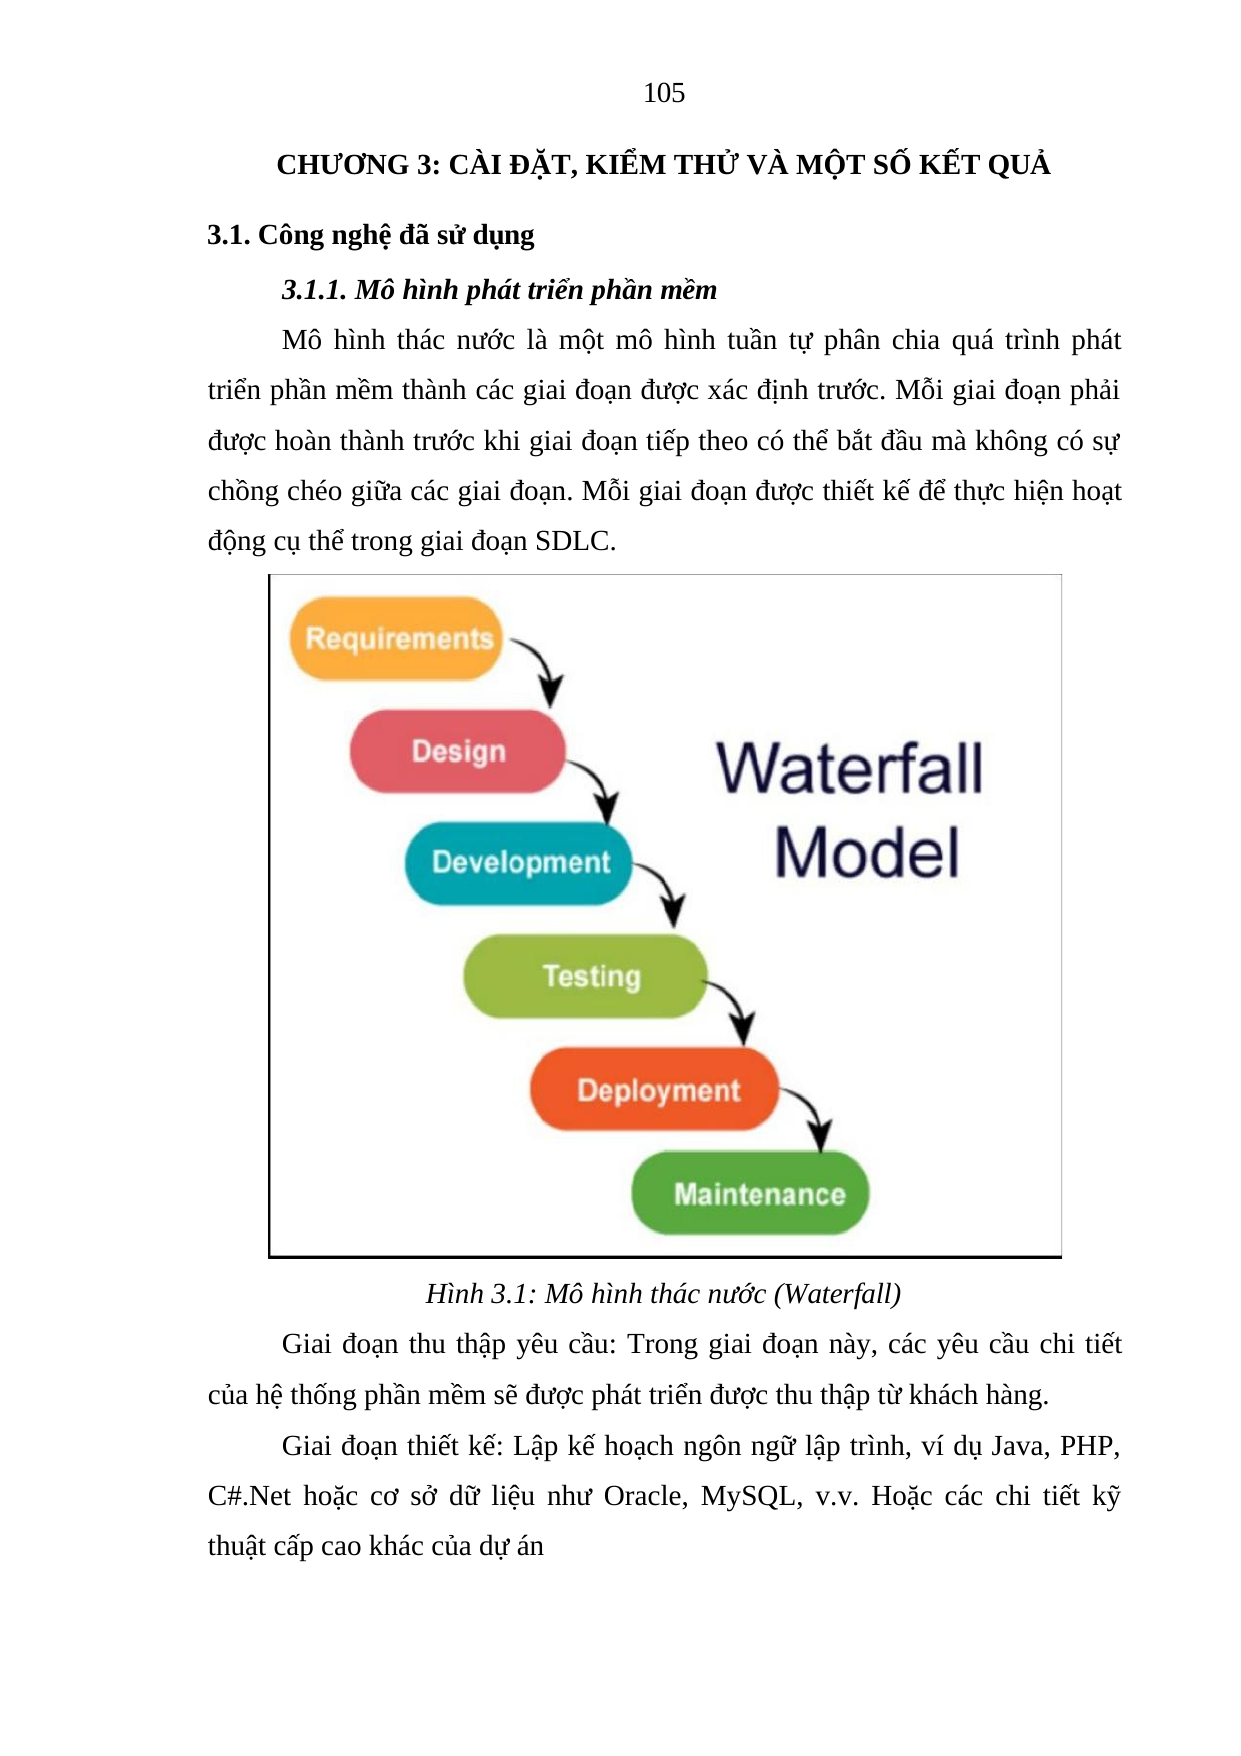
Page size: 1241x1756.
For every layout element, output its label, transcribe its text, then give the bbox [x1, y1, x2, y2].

text Giai đoạn thiết kế: Lập kế hoạch ngôn ngữ lập trình, ví dụ Java, PHP, C#.Net hoặc cơ sở dữ liệu như Oracle, MySQL, v.v. Hoặc các chi tiết kỹ thuật cấp cao khác của dự án [208, 1428, 1122, 1562]
subtitle Mô hình phát triển phần mềm [282, 272, 1137, 305]
text Giai đoạn thu thập yêu cầu: Trong giai đoạn này, các yêu cầu chi tiết của hệ thống phần mềm sẽ được phát triển được thu thập từ khách hàng. [208, 1327, 1122, 1411]
subtitle CHƯƠNG 3: CÀI ĐẶT, KIỂM THỬ VÀ MỘT SỐ KẾT QUẢ [276, 147, 1137, 181]
subtitle Công nghệ đã sử dụng [207, 217, 1137, 251]
picture [266, 574, 1063, 1259]
text Hình 3.1: Mô hình thác nước (Waterfall) [426, 1276, 1137, 1309]
text Mô hình thác nước là một mô hình tuần tự phân chia quá trình phát triển phần mềm thành các giai đoạn được xác định trước. Mỗi giai đoạn phải được hoàn thành trước khi giai đoạn tiếp theo có thể bắt đầu mà không có sự chồng chéo giữa các giai đoạn. Mỗi giai đoạn được thiết kế để thực hiện hoạt động cụ thể trong giai đoạn SDLC. [208, 322, 1122, 557]
